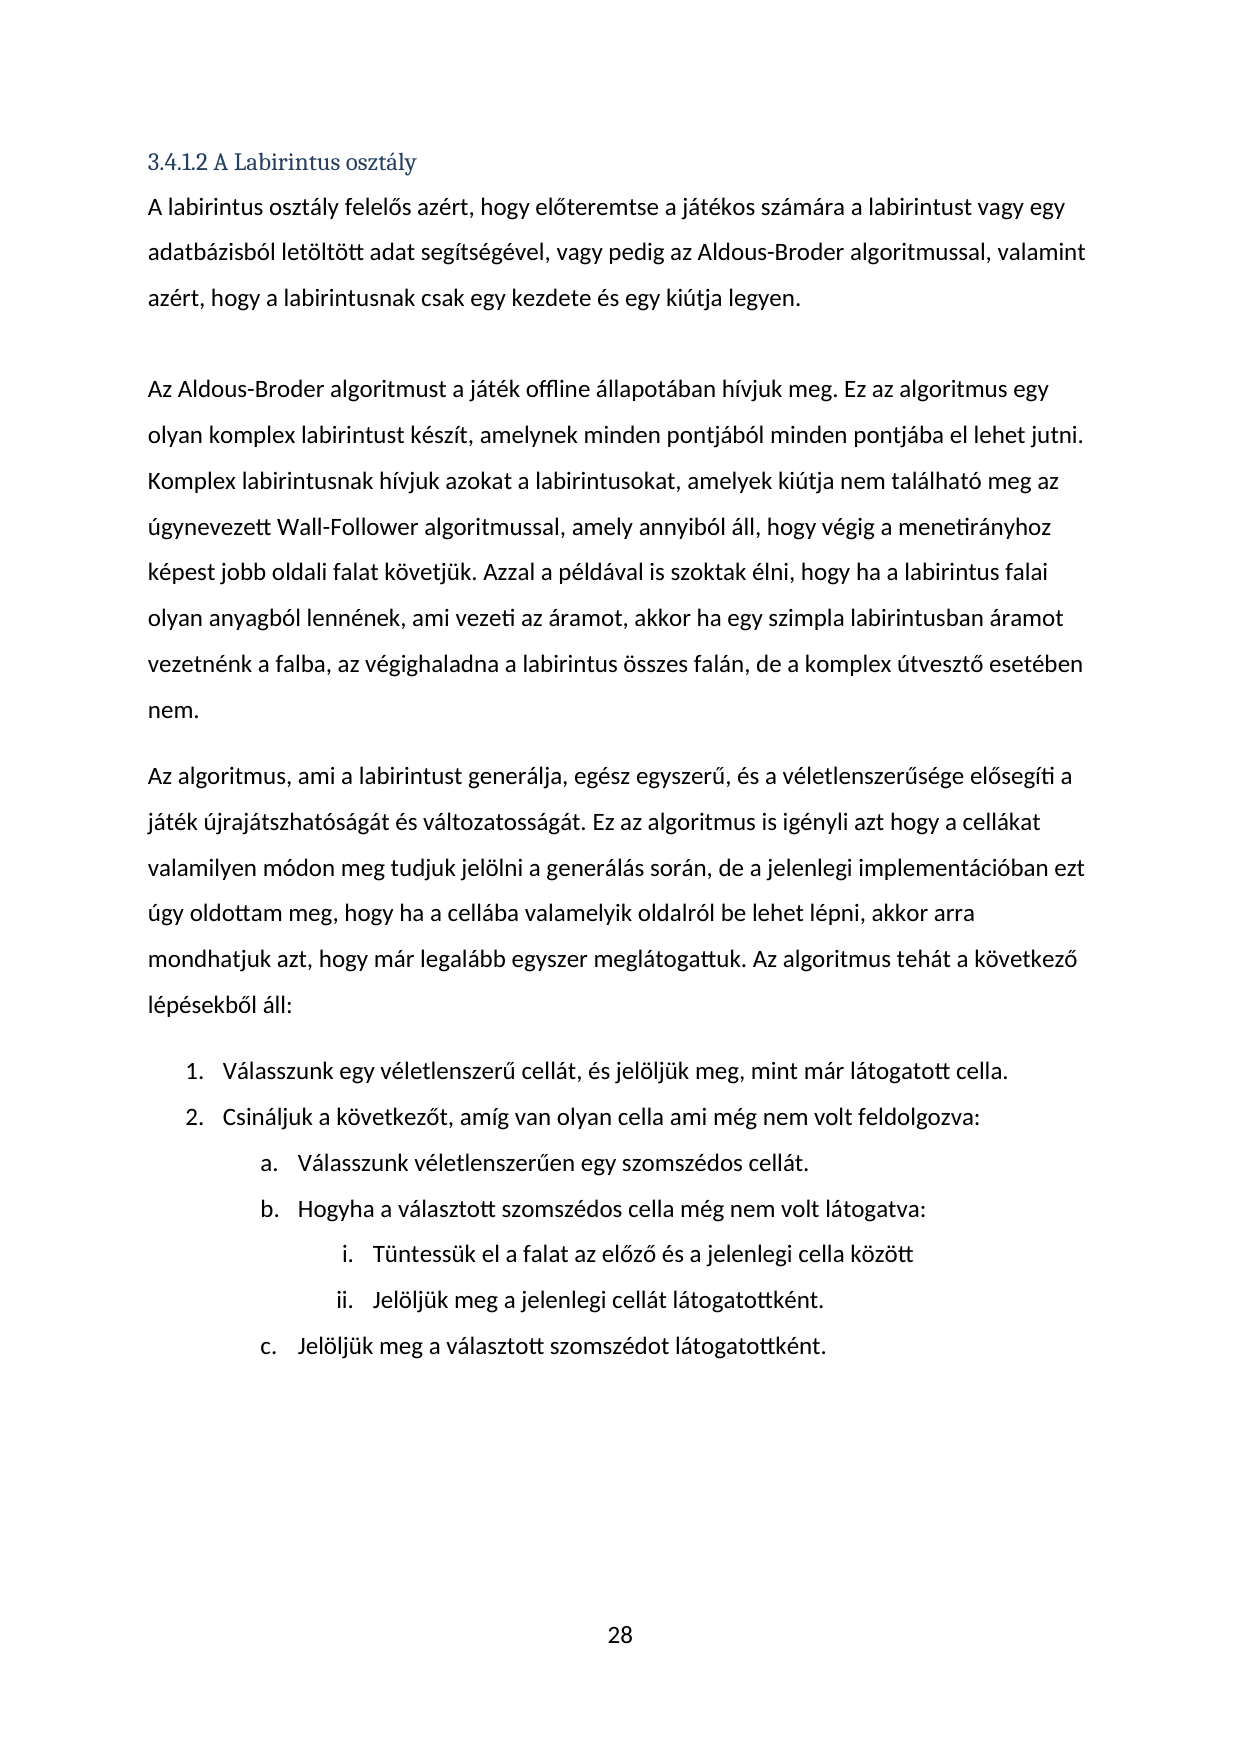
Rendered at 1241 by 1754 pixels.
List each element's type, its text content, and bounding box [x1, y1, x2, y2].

list Jelöljük meg a választott szomszédot látogatottként. [260, 1330, 1093, 1360]
text A labirintus osztály felelős azért, hogy előteremtse a játékos számára a labirintust vagy egy adatbázisból letöltött adat segítségével, vagy pedig az Aldous-Broder algoritmussal, valamint azért, hogy a labirintusnak csak egy kezdete és egy kiútja legyen. Az Aldous-Broder algoritmust a játék offline állapotában hívjuk meg. Ez az algoritmus egy olyan komplex labirintust készít, amelynek minden pontjából minden pontjába el lehet jutni. Komplex labirintusnak hívjuk azokat a labirintusokat, amelyek kiútja nem található meg az úgynevezett Wall-Follower algoritmussal, amely annyiból áll, hogy végig a menetirányhoz képest jobb oldali falat követjük. Azzal a példával is szoktak élni, hogy ha a labirintus falai olyan anyagból lennének, ami vezeti az áramot, akkor ha egy szimpla labirintusban áramot vezetnénk a falba, az végighaladna a labirintus összes falán, de a komplex útvesztő esetében nem. [148, 191, 1093, 724]
list Jelöljük meg a jelenlegi cellát látogatottként. [354, 1284, 1093, 1315]
list Csináljuk a következőt, amíg van olyan cella ami még nem volt feldolgozva: [185, 1101, 1093, 1132]
list Hogyha a választott szomszédos cella még nem volt látogatva: [260, 1193, 1093, 1223]
list Válasszunk véletlenszerűen egy szomszédos cellát. [260, 1147, 1093, 1177]
list Válasszunk egy véletlenszerű cellát, és jelöljük meg, mint már látogatott cella. [185, 1056, 1093, 1086]
subtitle 3.4.1.2 A Labirintus osztály [148, 148, 1093, 176]
list Tüntessük el a falat az előző és a jelenlegi cella között [354, 1238, 1093, 1269]
text Az algoritmus, ami a labirintust generálja, egész egyszerű, és a véletlenszerűsége elősegíti a játék újrajátszhatóságát és változatosságát. Ez az algoritmus is igényli azt hogy a cellákat valamilyen módon meg tudjuk jelölni a generálás során, de a jelenlegi implementációban ezt úgy oldottam meg, hogy ha a cellába valamelyik oldalról be lehet lépni, akkor arra mondhatjuk azt, hogy már legalább egyszer meglátogattuk. Az algoritmus tehát a következő lépésekből áll: [148, 760, 1093, 1019]
